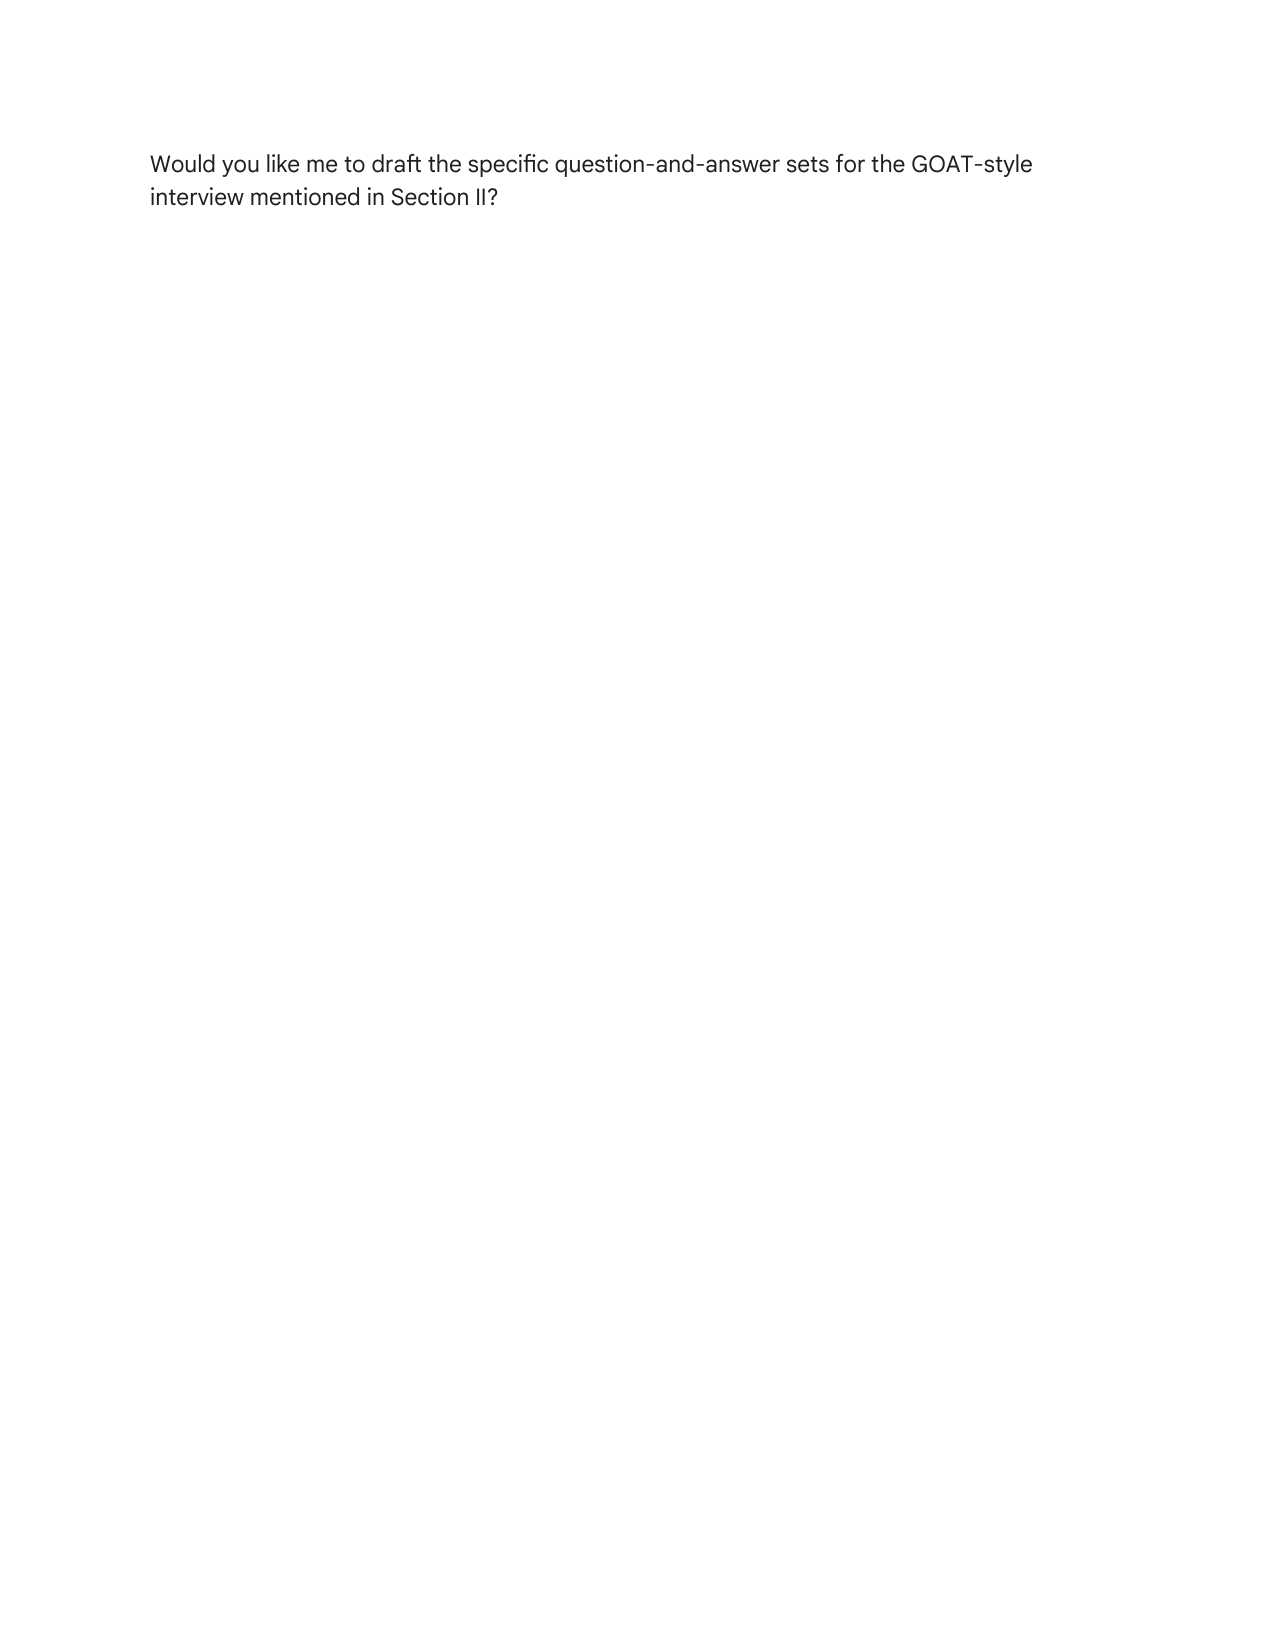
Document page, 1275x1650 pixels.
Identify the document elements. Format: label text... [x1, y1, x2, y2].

text Would you like me to draft the specific question-and-answer sets for the GOAT-style interview mentioned in Section II? [150, 150, 1125, 211]
